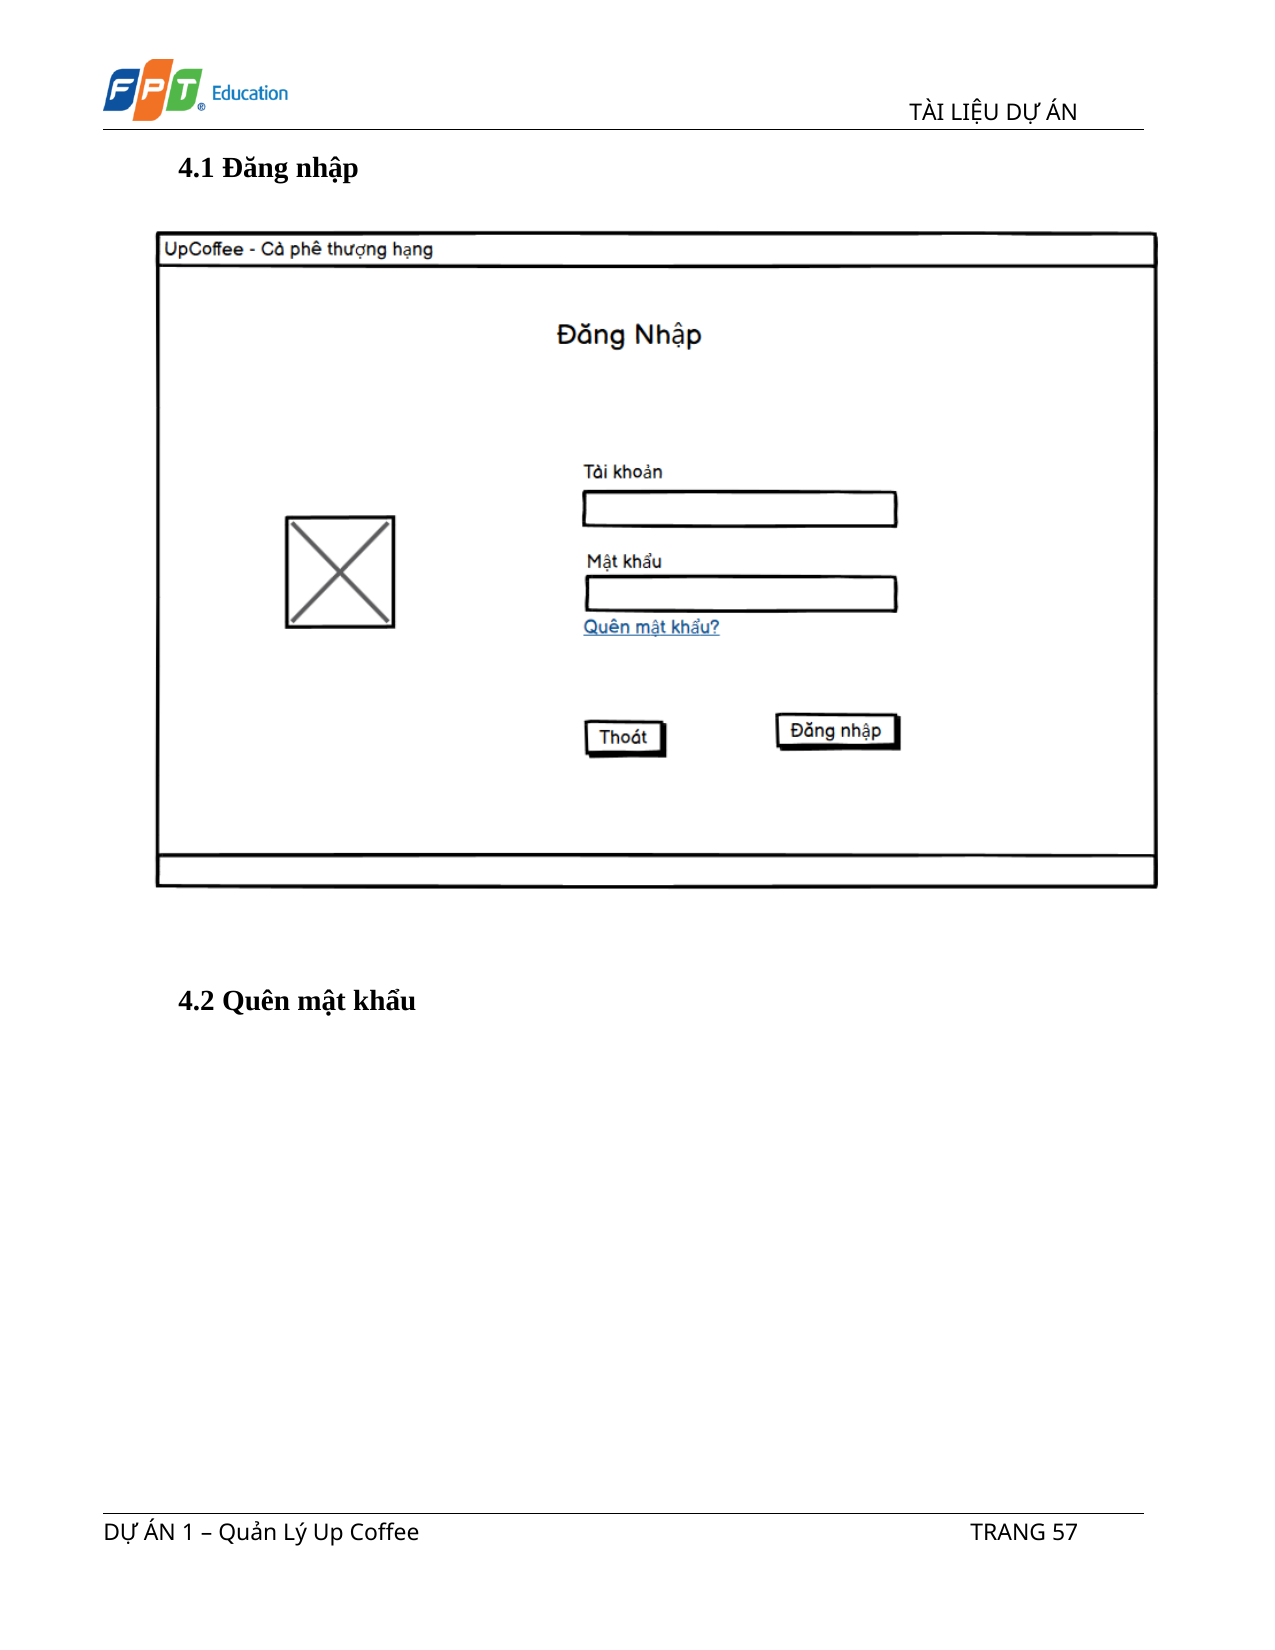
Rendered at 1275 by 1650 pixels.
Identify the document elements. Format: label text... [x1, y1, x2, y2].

list Đăng nhập [178, 150, 1144, 183]
picture [140, 213, 1181, 899]
list Quên mật khẩu [178, 983, 1144, 1016]
picture [103, 59, 289, 121]
